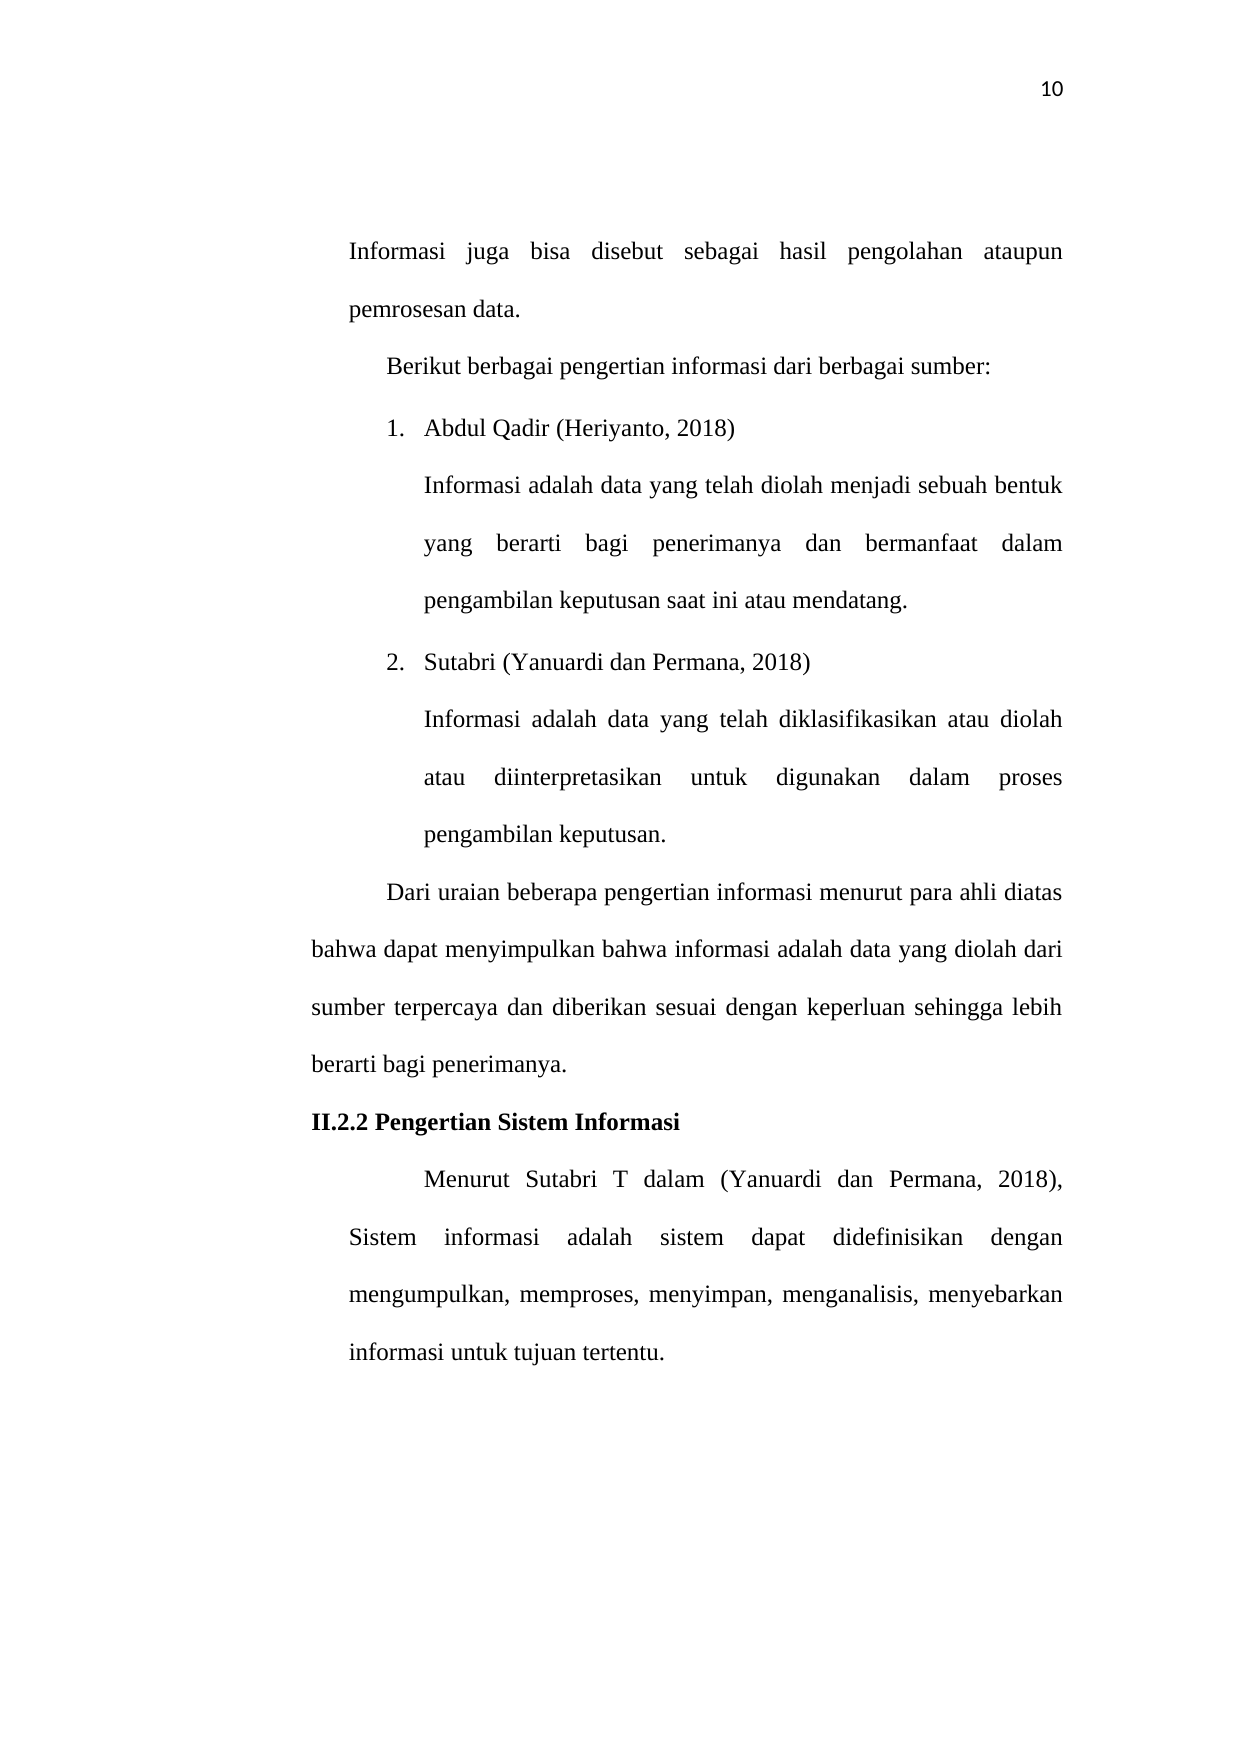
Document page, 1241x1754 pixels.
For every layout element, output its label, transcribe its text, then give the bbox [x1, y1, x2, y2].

subtitle Informasi adalah data yang telah diklasifikasikan atau diolah atau diinterpretasikan untuk digunakan dalam proses pengambilan keputusan. [423, 704, 1063, 848]
subtitle Sutabri (Yanuardi dan Permana, 2018) [386, 647, 1063, 676]
subtitle Menurut Sutabri T dalam (Yanuardi dan Permana, 2018), Sistem informasi adalah sistem dapat didefinisikan dengan mengumpulkan, memproses, menyimpan, menganalisis, menyebarkan informasi untuk tujuan tertentu. [348, 1164, 1063, 1366]
subtitle Pengertian Sistem Informasi [311, 1107, 1063, 1136]
subtitle Dari uraian beberapa pengertian informasi menurut para ahli diatas bahwa dapat menyimpulkan bahwa informasi adalah data yang diolah dari sumber terpercaya dan diberikan sesuai dengan keperluan sehingga lebih berarti bagi penerimanya. [311, 877, 1063, 1078]
subtitle Abdul Qadir (Heriyanto, 2018) [386, 413, 1063, 442]
subtitle Informasi adalah data yang telah diolah menjadi sebuah bentuk yang berarti bagi penerimanya dan bermanfaat dalam pengambilan keputusan saat ini atau mendatang. [424, 470, 1063, 614]
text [348, 236, 1063, 322]
text Berikut berbagai pengertian informasi dari berbagai sumber: [349, 351, 1063, 380]
